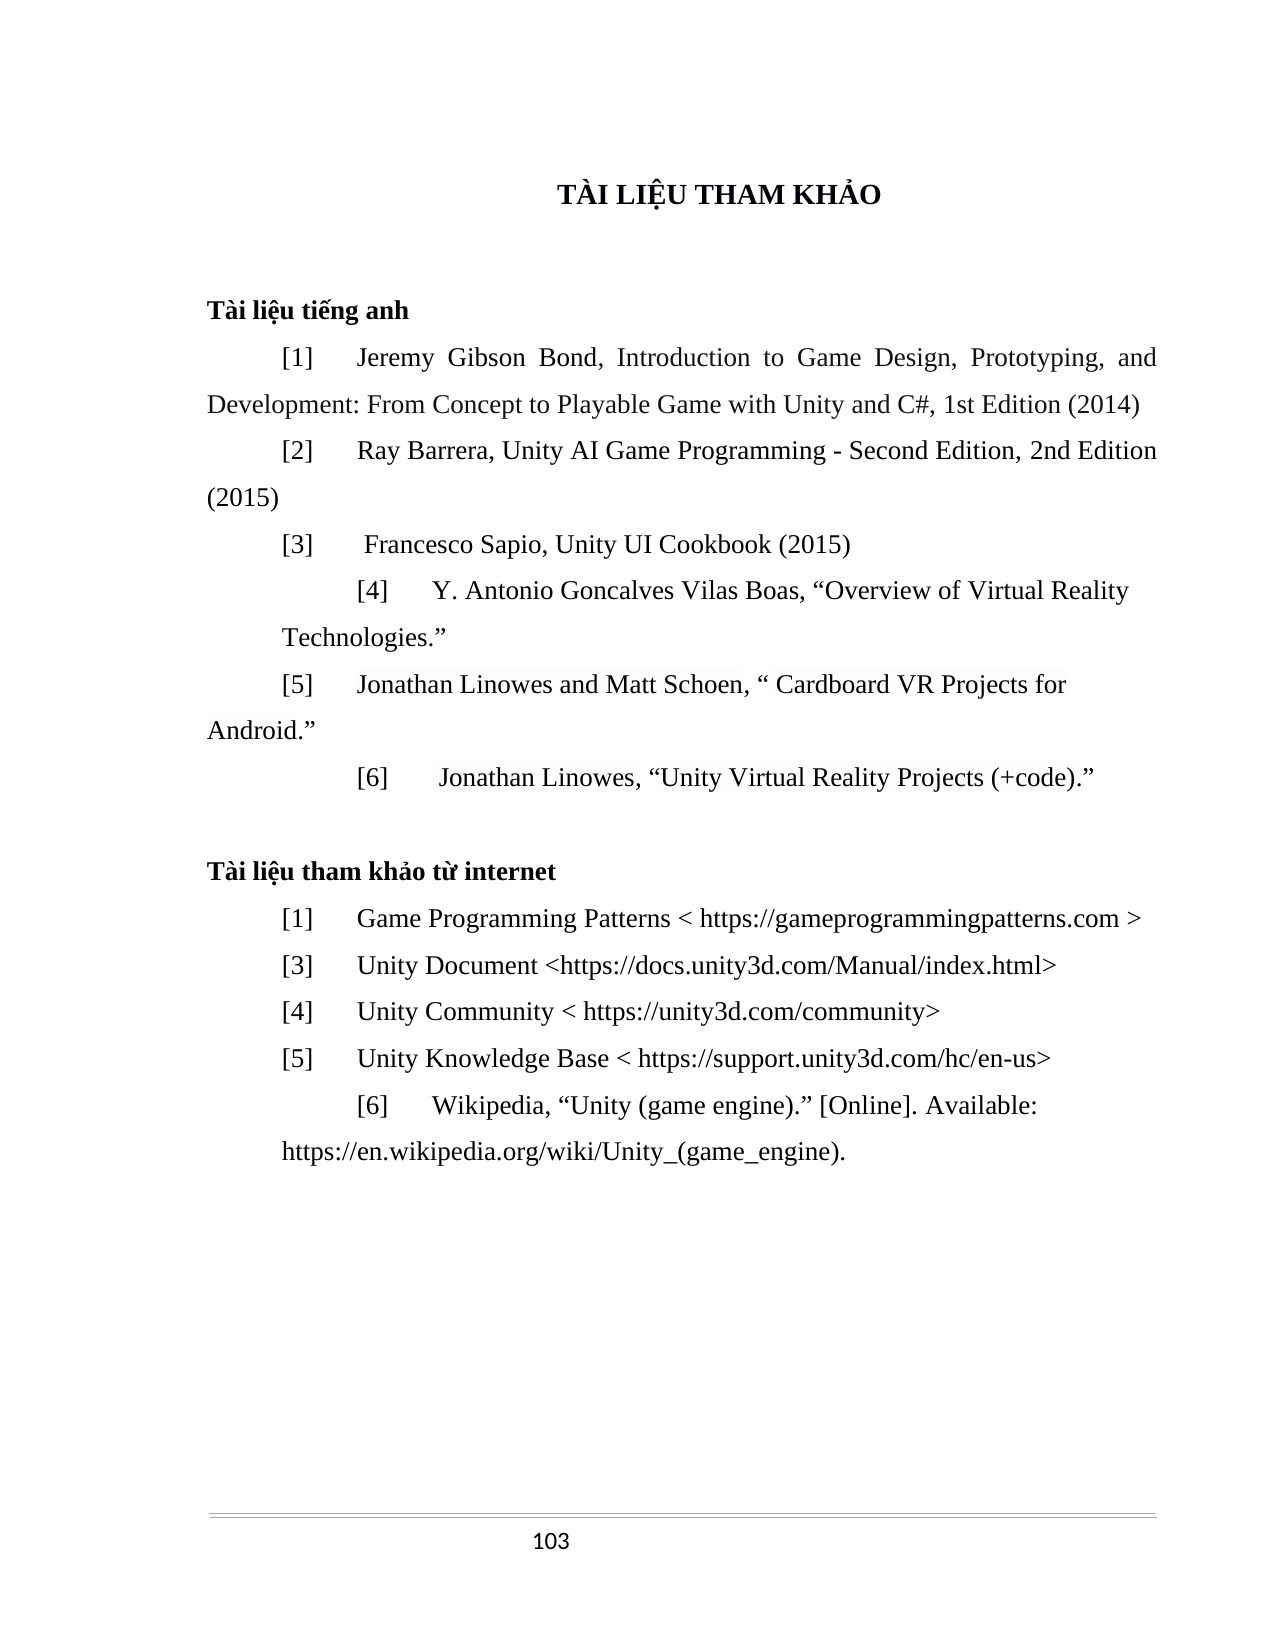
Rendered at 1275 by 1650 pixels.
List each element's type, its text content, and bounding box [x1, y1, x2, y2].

text [6] Jonathan Linowes, “Unity Virtual Reality Projects (+code).” [282, 761, 432, 792]
text [5] Jonathan Linowes and Matt Schoen, “ Cardboard VR Projects for Android.” [207, 668, 1157, 746]
text [1] Game Programming Patterns < https://gameprogrammingpatterns.com > [207, 902, 1157, 933]
text [4] Unity Community < https://unity3d.com/community> [207, 996, 1157, 1027]
text [4] Y. Antonio Goncalves Vilas Boas, “Overview of Virtual Reality Technologies.” [282, 574, 1157, 652]
text [1] Jeremy Gibson Bond, Introduction to Game Design, Prototyping, and Development: From Concept to Playable Game with Unity and C#, 1st Edition (2014) [207, 341, 1157, 419]
text [3] Unity Document <https://docs.unity3d.com/Manual/index.html> [207, 949, 1157, 980]
list TÀI LIỆU THAM KHẢO [282, 177, 1157, 211]
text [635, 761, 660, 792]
text [2] Ray Barrera, Unity AI Game Programming - Second Edition, 2nd Edition (2015) [207, 434, 1157, 512]
text Tài liệu tiếng anh [207, 294, 1157, 326]
text [5] Unity Knowledge Base < https://support.unity3d.com/hc/en-us> [207, 1042, 1157, 1073]
text [3] Francesco Sapio, Unity UI Cookbook (2015) [207, 528, 1157, 559]
text Tài liệu tham khảo từ internet [207, 856, 1157, 887]
text [6] Wikipedia, “Unity (game engine).” [Online]. Available: https://en.wikipedia.org/wiki/Unity_(game_engine). [282, 1089, 1157, 1167]
